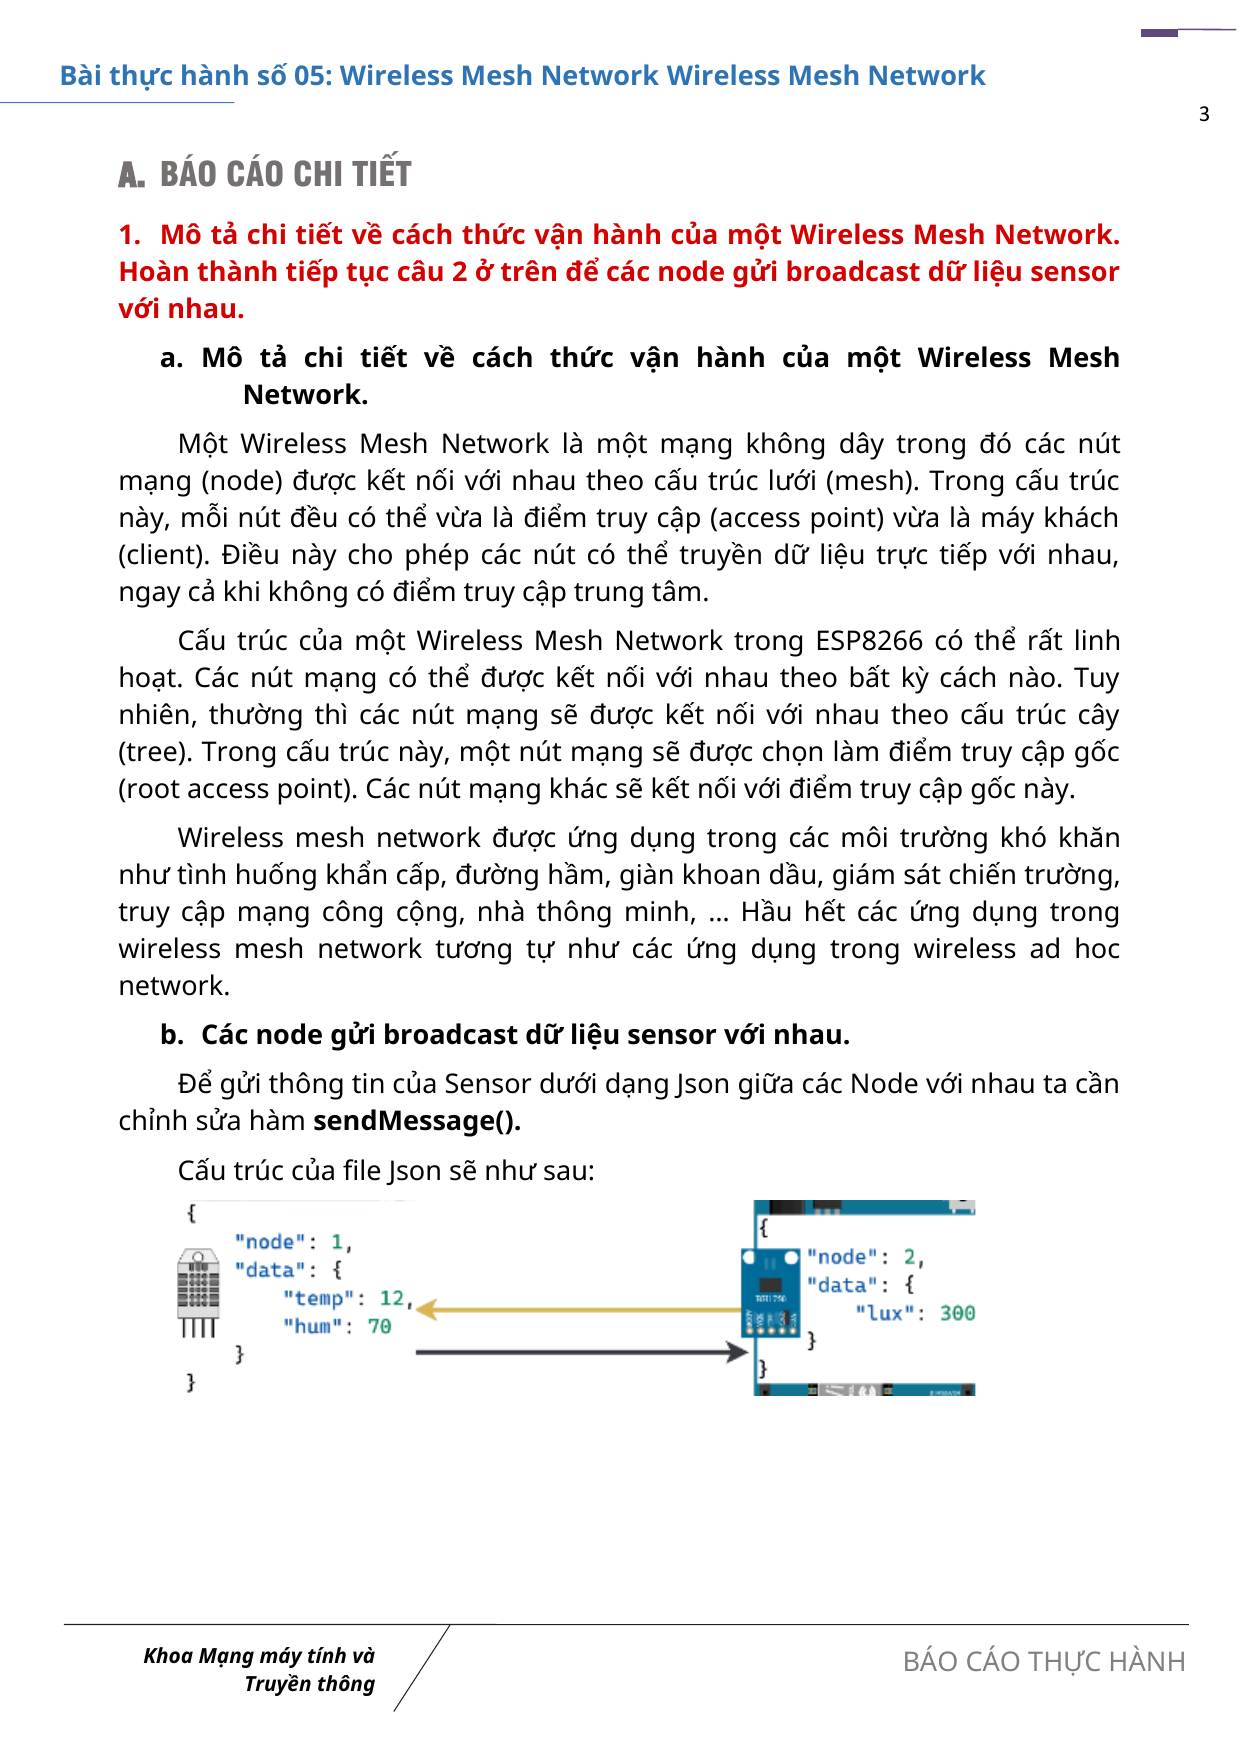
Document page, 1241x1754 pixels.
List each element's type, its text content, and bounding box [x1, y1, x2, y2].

text Cấu trúc của một Wireless Mesh Network trong ESP8266 có thể rất linh hoạt. Các nút mạng có thể được kết nối với nhau theo bất kỳ cách nào. Tuy nhiên, thường thì các nút mạng sẽ được kết nối với nhau theo cấu trúc cây (tree). Trong cấu trúc này, một nút mạng sẽ được chọn làm điểm truy cập gốc (root access point). Các nút mạng khác sẽ kết nối với điểm truy cập gốc này. [118, 622, 1122, 806]
subtitle BÁO CÁO CHI TIẾT [118, 147, 1122, 195]
text Cấu trúc của file Json sẽ như sau: [118, 1151, 1122, 1188]
picture [177, 1200, 976, 1396]
subtitle Mô tả chi tiết về cách thức vận hành của một Wireless Mesh Network. [159, 339, 1122, 412]
text Một Wireless Mesh Network là một mạng không dây trong đó các nút mạng (node) được kết nối với nhau theo cấu trúc lưới (mesh). Trong cấu trúc này, mỗi nút đều có thể vừa là điểm truy cập (access point) vừa là máy khách (client). Điều này cho phép các nút có thể truyền dữ liệu trực tiếp với nhau, ngay cả khi không có điểm truy cập trung tâm. [118, 425, 1122, 609]
subtitle Mô tả chi tiết về cách thức vận hành của một Wireless Mesh Network. Hoàn thành tiếp tục câu 2 ở trên để các node gửi broadcast dữ liệu sensor với nhau. [118, 216, 1122, 326]
text Wireless mesh network được ứng dụng trong các môi trường khó khăn như tình huống khẩn cấp, đường hầm, giàn khoan dầu, giám sát chiến trường, truy cập mạng công cộng, nhà thông minh, … Hầu hết các ứng dụng trong wireless mesh network tương tự như các ứng dụng trong wireless ad hoc network. [118, 819, 1122, 1003]
text Để gửi thông tin của Sensor dưới dạng Json giữa các Node với nhau ta cần chỉnh sửa hàm sendMessage(). [118, 1065, 1122, 1139]
subtitle Các node gửi broadcast dữ liệu sensor với nhau. [159, 1016, 1122, 1052]
